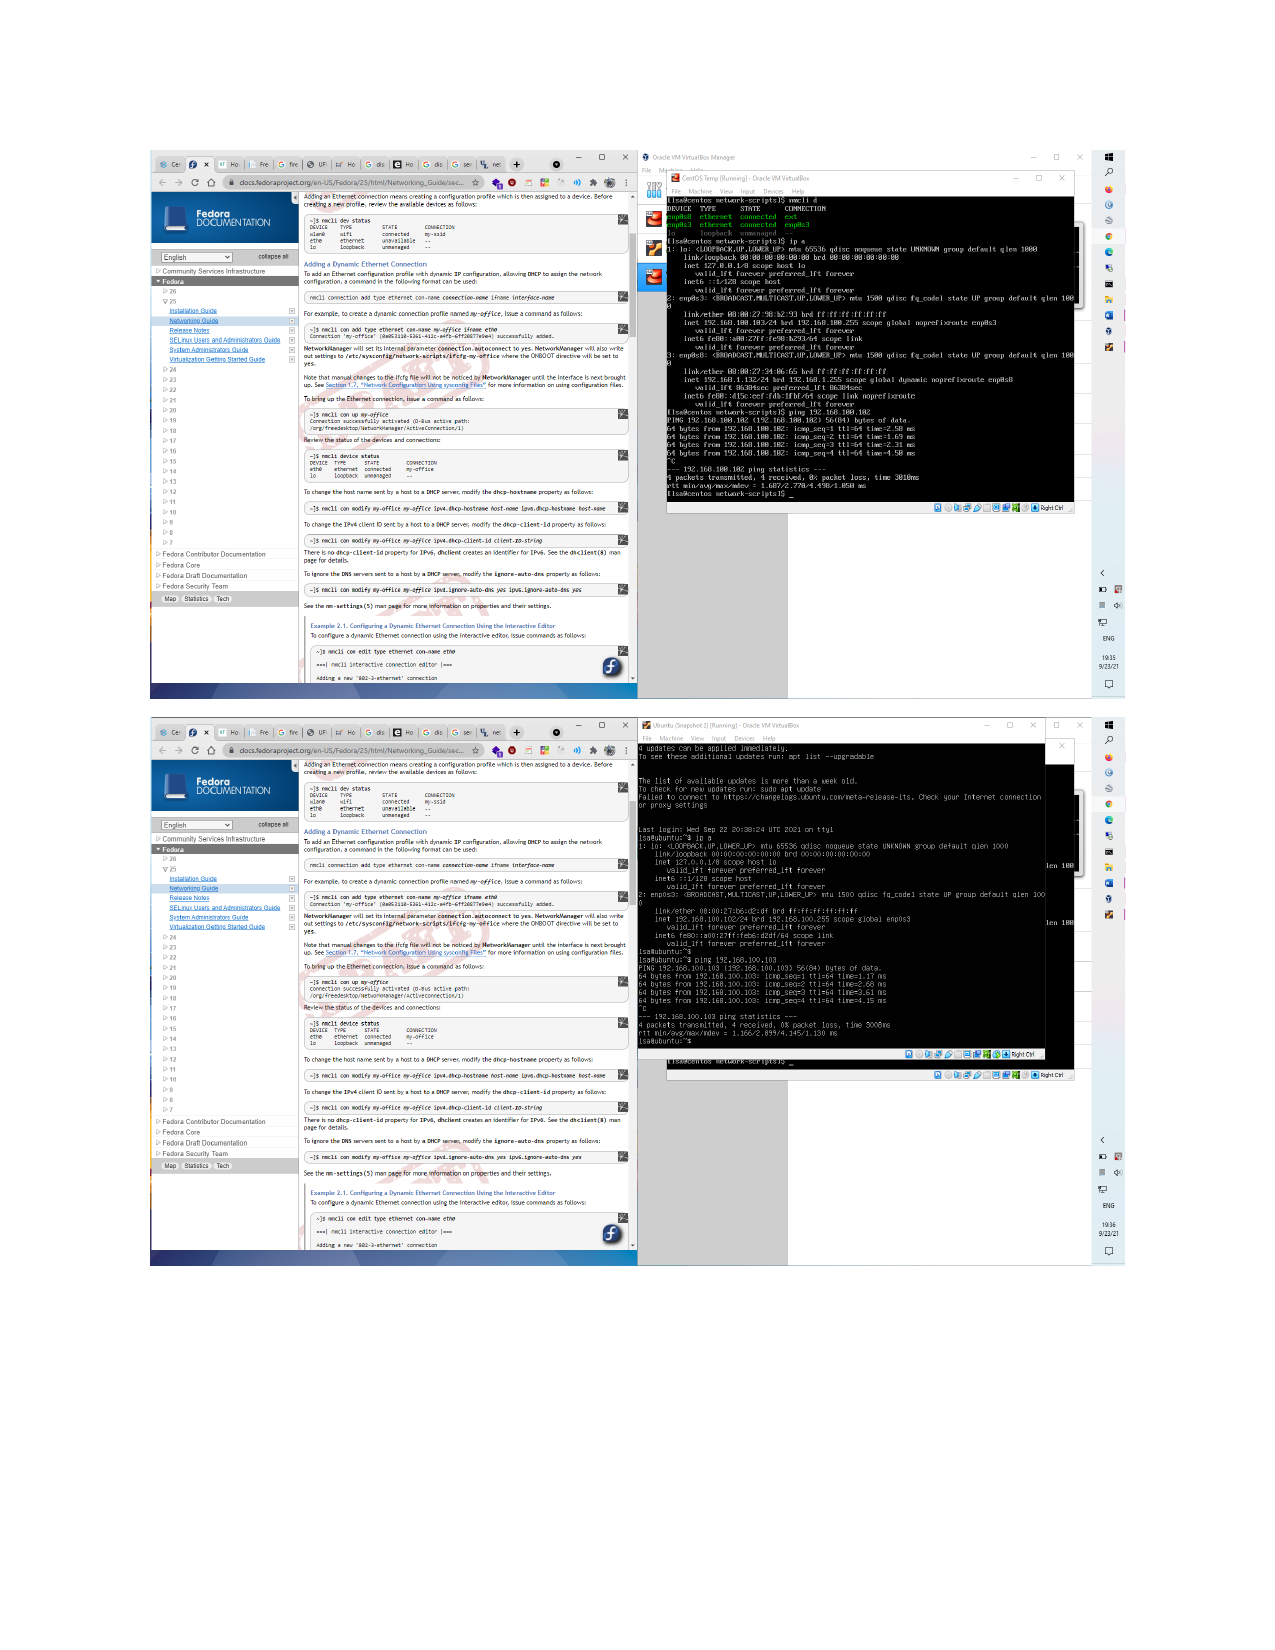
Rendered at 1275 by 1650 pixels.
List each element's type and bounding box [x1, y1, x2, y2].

picture [150, 717, 1125, 1266]
picture [150, 150, 1125, 699]
